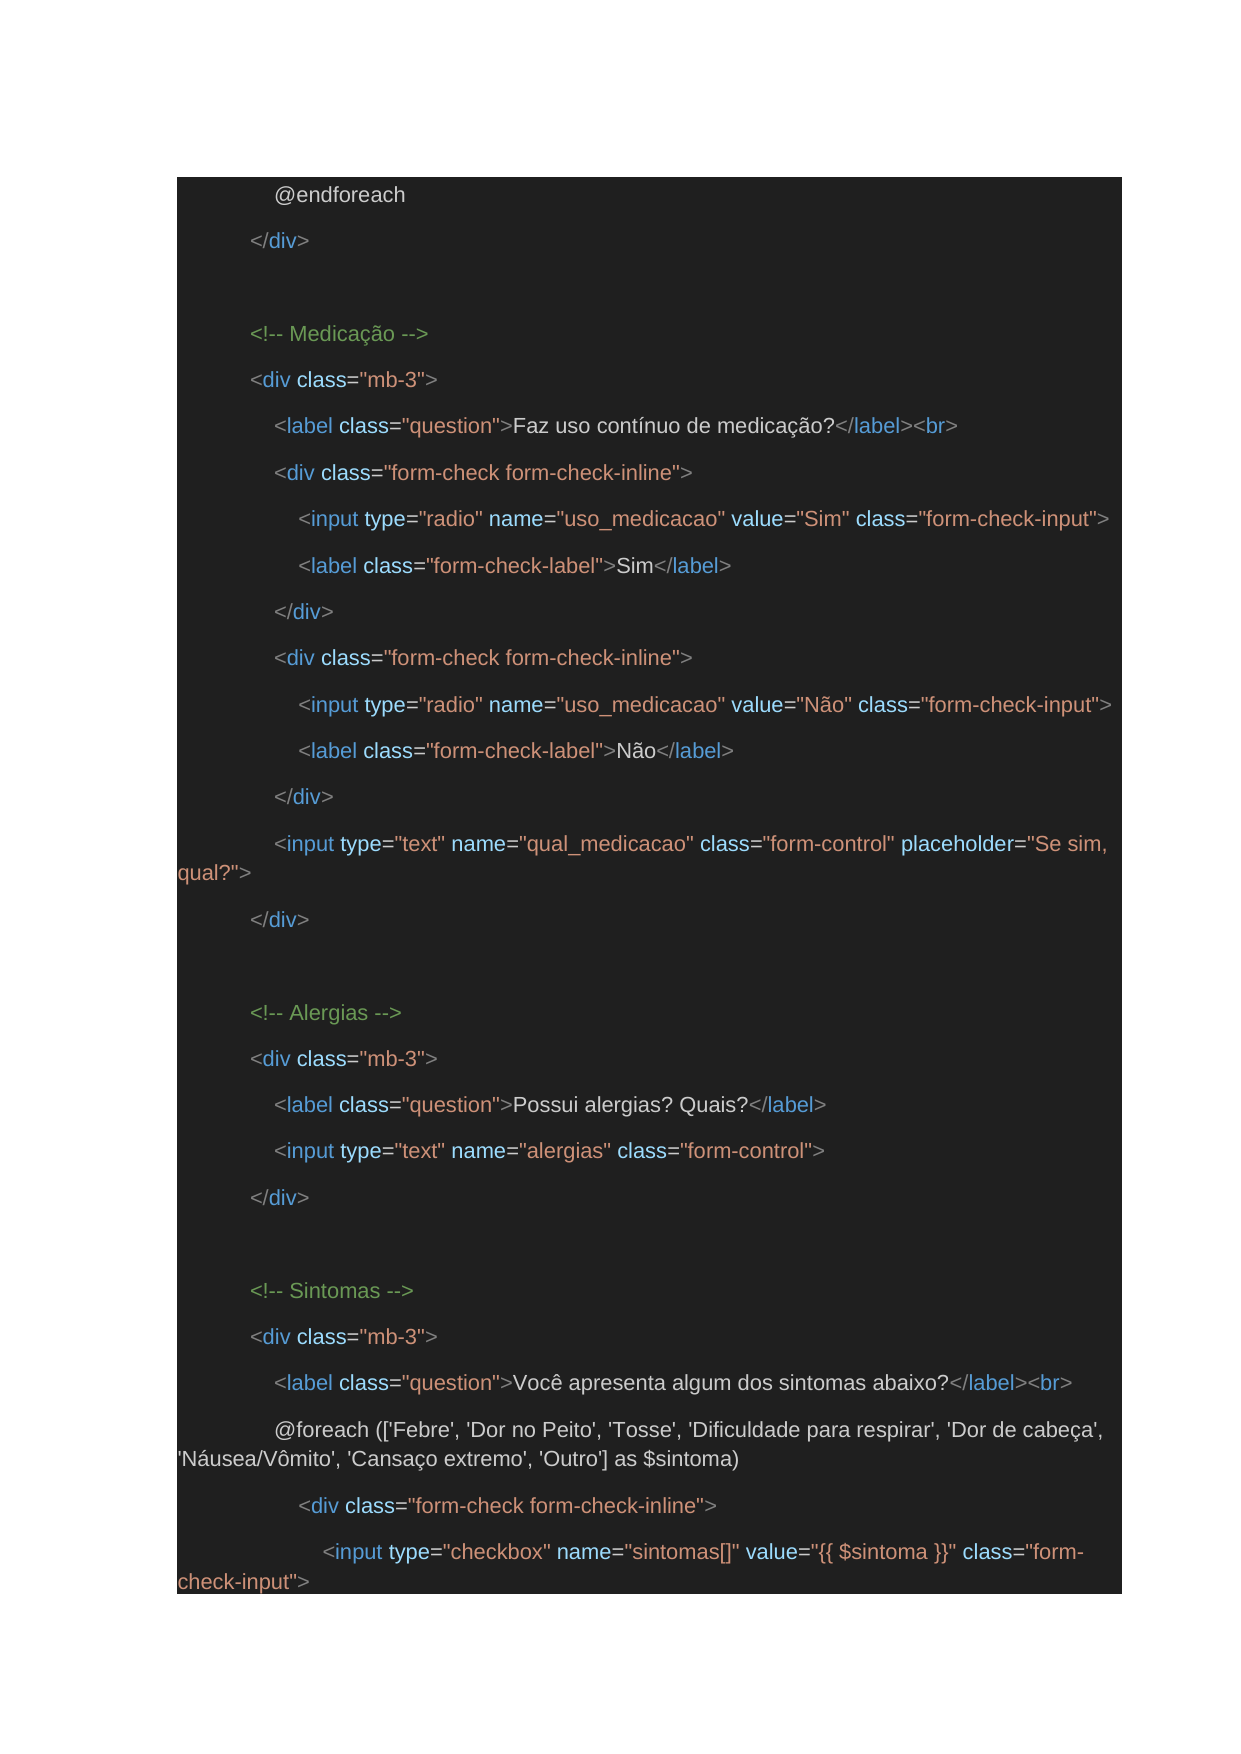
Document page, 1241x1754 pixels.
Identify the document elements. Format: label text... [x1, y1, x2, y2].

text <label class="form-check-label">Sim</label> [177, 548, 1122, 578]
text <div class="form-check form-check-inline"> [177, 455, 1122, 485]
text <div class="form-check form-check-inline"> [177, 641, 1122, 670]
text @foreach (['Febre', 'Dor no Peito', 'Tosse', 'Dificuldade para respirar', 'Dor de cabeça', 'Náusea/Vômito', 'Cansaço extremo', 'Outro'] as $sintoma) [177, 1412, 1122, 1471]
text <label class="form-check-label">Não</label> [177, 733, 1122, 763]
text </div> [177, 780, 1122, 809]
text </div> [177, 902, 1122, 932]
text </div> [177, 594, 1122, 624]
text <div class="form-check form-check-inline"> [177, 1488, 1122, 1518]
text <label class="question">Faz uso contínuo de medicação?</label><br> [177, 409, 1122, 439]
text <input type="radio" name="uso_medicacao" value="Não" class="form-check-input"> [177, 687, 1122, 717]
text <label class="question">Possui alergias? Quais?</label> [177, 1088, 1122, 1117]
text <input type="checkbox" name="sintomas[]" value="{{ $sintoma }}" class="form-check-input"> [177, 1534, 1122, 1594]
text <div class="mb-3"> [177, 363, 1122, 392]
text <input type="text" name="qual_medicacao" class="form-control" placeholder="Se sim, qual?"> [177, 826, 1122, 886]
text </div> [177, 1180, 1122, 1210]
text <label class="question">Você apresenta algum dos sintomas abaixo?</label><br> [177, 1366, 1122, 1395]
text <!-- Alergias --> [177, 995, 1122, 1024]
text </div> [177, 223, 1122, 253]
text <!-- Medicação --> [177, 316, 1122, 346]
text <div class="mb-3"> [177, 1319, 1122, 1349]
text <input type="radio" name="uso_medicacao" value="Sim" class="form-check-input"> [177, 502, 1122, 531]
text <!-- Sintomas --> [177, 1273, 1122, 1303]
text @endforeach [177, 177, 1122, 207]
text <div class="mb-3"> [177, 1041, 1122, 1071]
text <input type="text" name="alergias" class="form-control"> [177, 1134, 1122, 1164]
